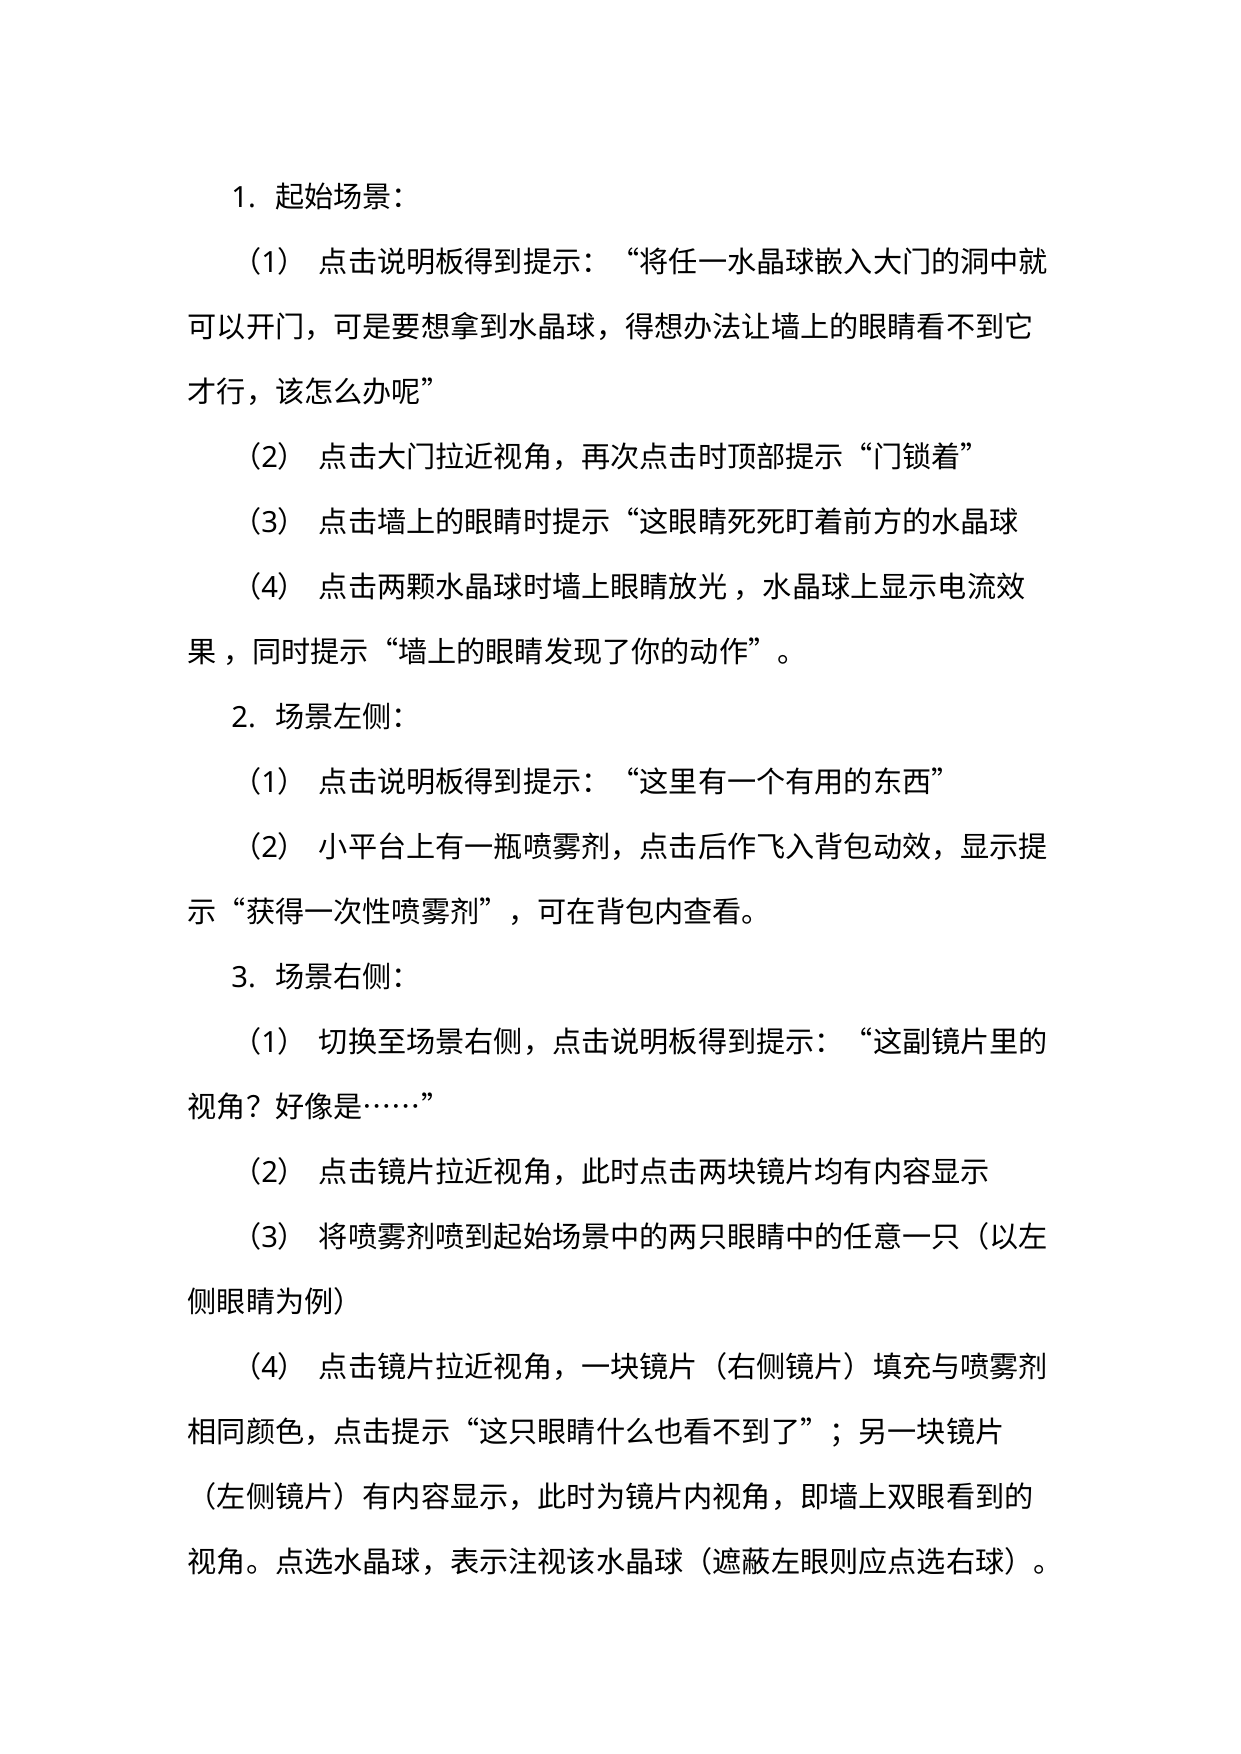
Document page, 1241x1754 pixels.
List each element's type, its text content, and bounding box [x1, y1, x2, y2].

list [187, 1332, 1053, 1592]
list 将喷雾剂喷到起始场景中的两只眼睛中的任意一只（以左侧眼睛为例） [187, 1202, 1053, 1332]
list 切换至场景右侧，点击说明板得到提示：“这副镜片里的视角？好像是……” [187, 1007, 1053, 1137]
list 点击大门拉近视角，再次点击时顶部提示“门锁着” [187, 422, 1053, 487]
list 场景左侧： [231, 682, 1053, 747]
list 起始场景： [231, 162, 1053, 227]
list 点击说明板得到提示：“将任一水晶球嵌入大门的洞中就可以开门，可是要想拿到水晶球，得想办法让墙上的眼睛看不到它才行，该怎么办呢” [187, 227, 1053, 422]
list 点击墙上的眼睛时提示“这眼睛死死盯着前方的水晶球 [187, 487, 1053, 552]
list 点击镜片拉近视角，此时点击两块镜片均有内容显示 [187, 1137, 1053, 1202]
list 点击两颗水晶球时墙上眼睛放光 ，水晶球上显示电流效果 ，同时提示“墙上的眼睛发现了你的动作”。 [187, 552, 1053, 682]
list 点击说明板得到提示：“这里有一个有用的东西” [187, 747, 1053, 812]
list 场景右侧： [231, 942, 1053, 1007]
list 小平台上有一瓶喷雾剂，点击后作飞入背包动效，显示提示“获得一次性喷雾剂”，可在背包内查看。 [187, 812, 1053, 942]
